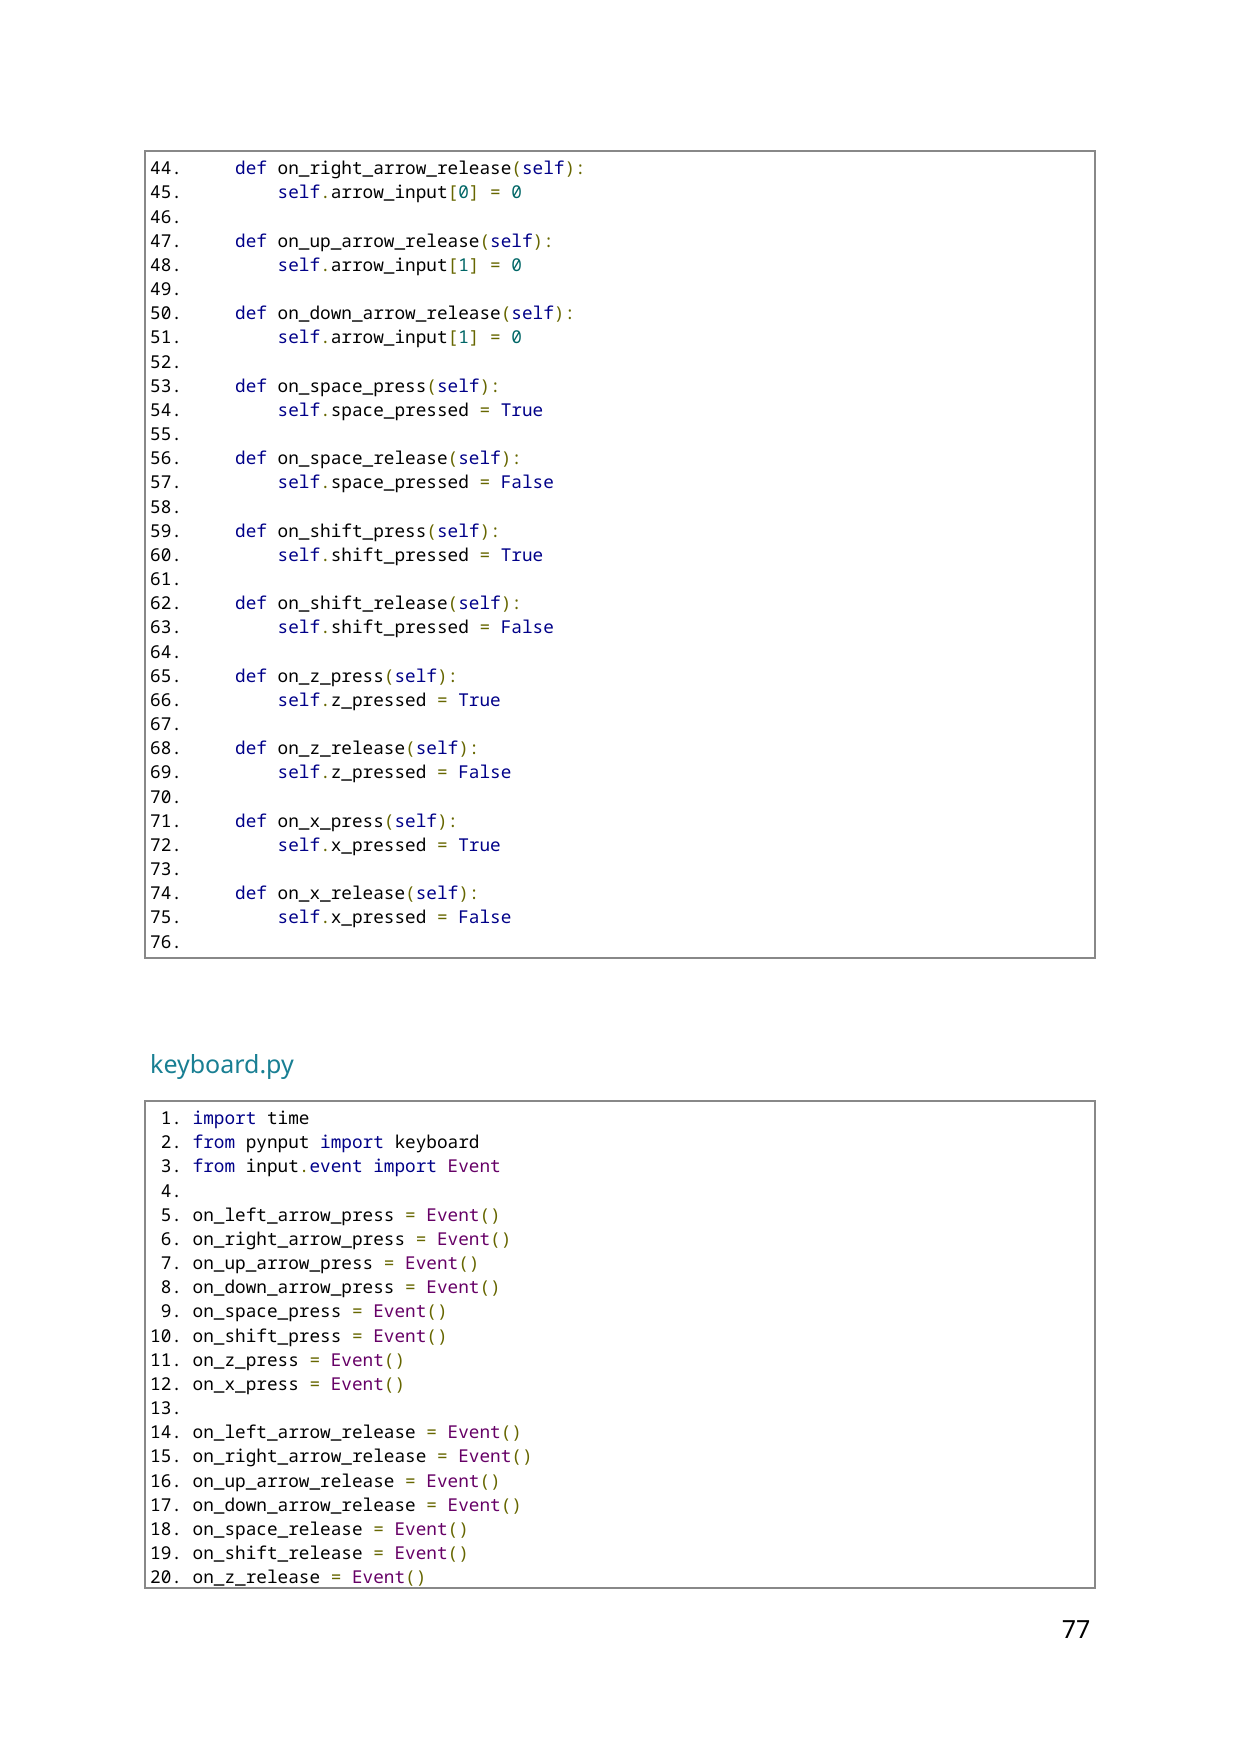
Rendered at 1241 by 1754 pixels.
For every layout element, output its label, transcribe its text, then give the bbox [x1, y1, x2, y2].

text 60. self.shift_pressed = True [150, 542, 1090, 567]
text 16. on_up_arrow_release = Event() [150, 1468, 1090, 1492]
text 14. on_left_arrow_release = Event() [150, 1420, 1090, 1444]
text 20. on_z_release = Event() [150, 1565, 1090, 1587]
text 10. on_shift_press = Event() [150, 1323, 1090, 1347]
text 76. [146, 923, 1094, 957]
text 73. [150, 857, 1090, 881]
text 66. self.z_pressed = True [150, 687, 1090, 712]
text 57. self.space_pressed = False [150, 470, 1090, 494]
text 19. on_shift_release = Event() [150, 1541, 1090, 1565]
text 12. on_x_press = Event() [150, 1371, 1090, 1396]
text 45. self.arrow_input[0] = 0 [150, 180, 1090, 204]
text 18. on_space_release = Event() [150, 1516, 1090, 1541]
text 75. self.x_pressed = False [150, 905, 1090, 923]
text 70. [150, 784, 1090, 808]
text 69. self.z_pressed = False [150, 760, 1090, 784]
text 62. def on_shift_release(self): [150, 591, 1090, 615]
text 8. on_down_arrow_press = Event() [150, 1275, 1090, 1299]
text 59. def on_shift_press(self): [150, 518, 1090, 542]
text 63. self.shift_pressed = False [150, 615, 1090, 639]
text 65. def on_z_press(self): [150, 663, 1090, 687]
text 52. [150, 349, 1090, 373]
text 2. from pynput import keyboard [150, 1130, 1090, 1154]
text 64. [150, 639, 1090, 663]
text 3. from input.event import Event [150, 1154, 1090, 1178]
text 1. import time [146, 1102, 1094, 1130]
text keyboard.py [150, 1046, 1090, 1081]
text 74. def on_x_release(self): [150, 881, 1090, 905]
text 56. def on_space_release(self): [150, 446, 1090, 470]
text 7. on_up_arrow_press = Event() [150, 1251, 1090, 1275]
text 13. [150, 1396, 1090, 1420]
text 51. self.arrow_input[1] = 0 [150, 325, 1090, 349]
text 49. [150, 277, 1090, 301]
text 46. [150, 204, 1090, 228]
text 54. self.space_pressed = True [150, 397, 1090, 422]
text 72. self.x_pressed = True [150, 832, 1090, 857]
text 17. on_down_arrow_release = Event() [150, 1492, 1090, 1516]
text 61. [150, 567, 1090, 591]
text 48. self.arrow_input[1] = 0 [150, 252, 1090, 277]
text 9. on_space_press = Event() [150, 1299, 1090, 1323]
text 4. [150, 1178, 1090, 1202]
text 44. def on_right_arrow_release(self): [146, 152, 1094, 180]
text 53. def on_space_press(self): [150, 373, 1090, 397]
text 71. def on_x_press(self): [150, 808, 1090, 832]
text 47. def on_up_arrow_release(self): [150, 228, 1090, 252]
text 50. def on_down_arrow_release(self): [150, 301, 1090, 325]
text 11. on_z_press = Event() [150, 1347, 1090, 1371]
text 15. on_right_arrow_release = Event() [150, 1444, 1090, 1468]
text 67. [150, 712, 1090, 736]
text 6. on_right_arrow_press = Event() [150, 1226, 1090, 1251]
text 5. on_left_arrow_press = Event() [150, 1202, 1090, 1226]
text 55. [150, 422, 1090, 446]
text 58. [150, 494, 1090, 518]
text 68. def on_z_release(self): [150, 736, 1090, 760]
